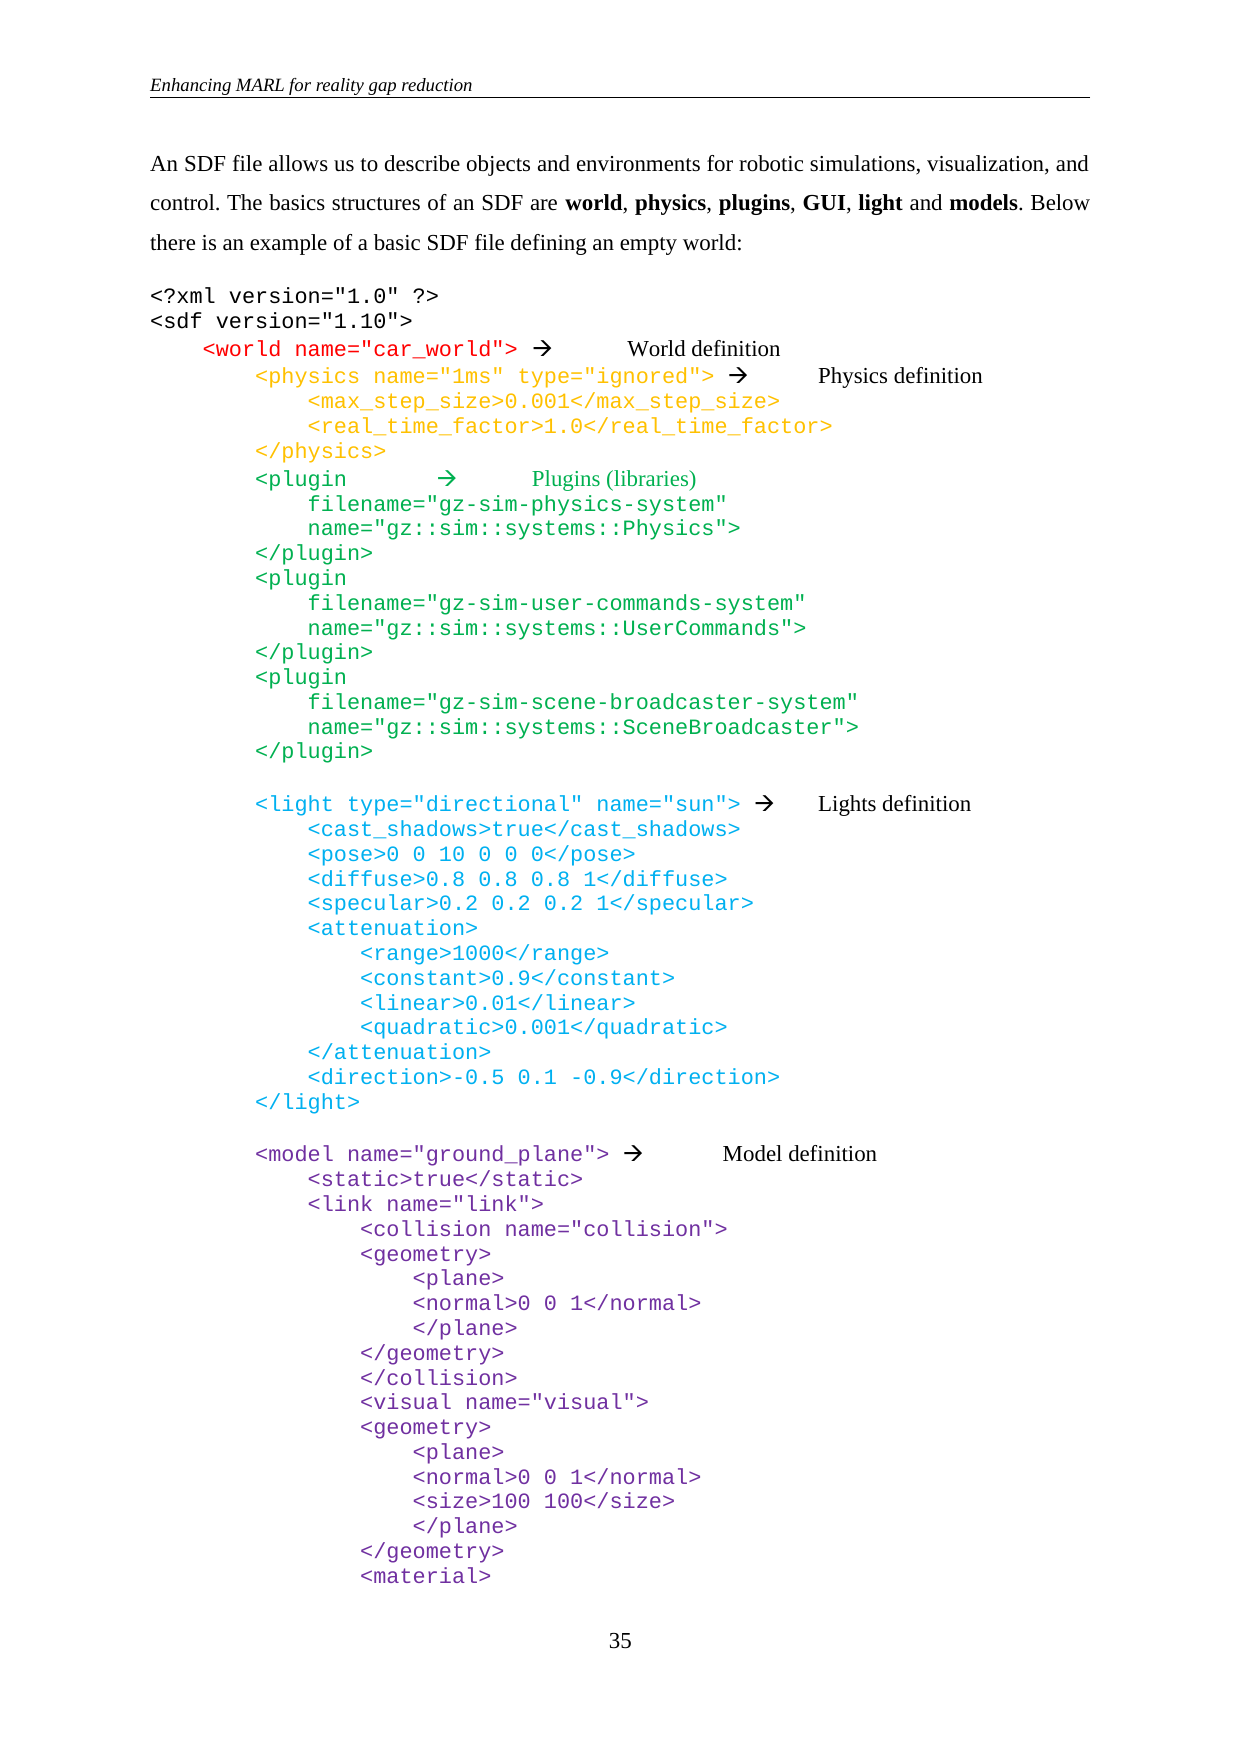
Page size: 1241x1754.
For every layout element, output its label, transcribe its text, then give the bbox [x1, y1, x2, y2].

text <collision name="collision"> [150, 1218, 1090, 1243]
text <static>true</static> [150, 1168, 1090, 1193]
text </light> [150, 1091, 1090, 1116]
text </physics> [150, 440, 1090, 465]
text <visual name="visual"> [150, 1392, 1090, 1416]
text <linear>0.01</linear> [150, 992, 1090, 1017]
text name="gz::sim::systems::SceneBroadcaster"> [150, 716, 1090, 741]
text filename="gz-sim-user-commands-system" [150, 592, 1090, 617]
text </plugin> [150, 741, 1090, 766]
text <normal>0 0 1</normal> [150, 1292, 1090, 1317]
text <material> [150, 1565, 1090, 1590]
text <constant>0.9</constant> [150, 967, 1090, 992]
text <direction>-0.5 0.1 -0.9</direction> [150, 1066, 1090, 1091]
text </plane> [150, 1317, 1090, 1342]
text </plugin> [150, 642, 1090, 666]
text <world name="car_world"> World definition [150, 335, 1090, 363]
text </collision> [150, 1367, 1090, 1392]
text <link name="link"> [150, 1193, 1090, 1218]
text An SDF file allows us to describe objects and environments for robotic simulations, visualization, and control. The basics structures of an SDF are world, physics, plugins, GUI, light and models. Below there is an example of a basic SDF file defining an empty world: [150, 150, 1090, 255]
text <sdf version="1.10"> [150, 310, 1090, 335]
text filename="gz-sim-scene-broadcaster-system" [150, 691, 1090, 716]
text filename="gz-sim-physics-system" [150, 493, 1090, 518]
text </plane> [150, 1516, 1090, 1540]
text <physics name="1ms" type="ignored"> Physics definition [150, 363, 1090, 391]
text <specular>0.2 0.2 0.2 1</specular> [150, 893, 1090, 917]
text <plane> [150, 1268, 1090, 1292]
text <geometry> [150, 1416, 1090, 1441]
text <diffuse>0.8 0.8 0.8 1</diffuse> [150, 868, 1090, 893]
text name="gz::sim::systems::UserCommands"> [150, 617, 1090, 642]
text <size>100 100</size> [150, 1491, 1090, 1516]
text <quadratic>0.001</quadratic> [150, 1017, 1090, 1041]
text <attenuation> [150, 917, 1090, 942]
text <cast_shadows>true</cast_shadows> [150, 818, 1090, 843]
text </attenuation> [150, 1041, 1090, 1066]
text <?xml version="1.0" ?> [150, 285, 1090, 310]
text <pose>0 0 10 0 0 0</pose> [150, 843, 1090, 868]
text <light type="directional" name="sun"> Lights definition [150, 790, 1090, 818]
text <plugin [150, 666, 1090, 691]
text <range>1000</range> [150, 942, 1090, 967]
text </geometry> [150, 1540, 1090, 1565]
text name="gz::sim::systems::Physics"> [150, 518, 1090, 542]
text </geometry> [150, 1342, 1090, 1367]
text <model name="ground_plane"> Model definition [150, 1141, 1090, 1168]
text <plane> [150, 1441, 1090, 1466]
text <real_time_factor>1.0</real_time_factor> [150, 415, 1090, 440]
text <geometry> [150, 1243, 1090, 1268]
text <max_step_size>0.001</max_step_size> [150, 391, 1090, 415]
text </plugin> [150, 542, 1090, 567]
text <plugin [150, 567, 1090, 592]
text <normal>0 0 1</normal> [150, 1466, 1090, 1491]
text <plugin Plugins (libraries) [150, 465, 1090, 493]
